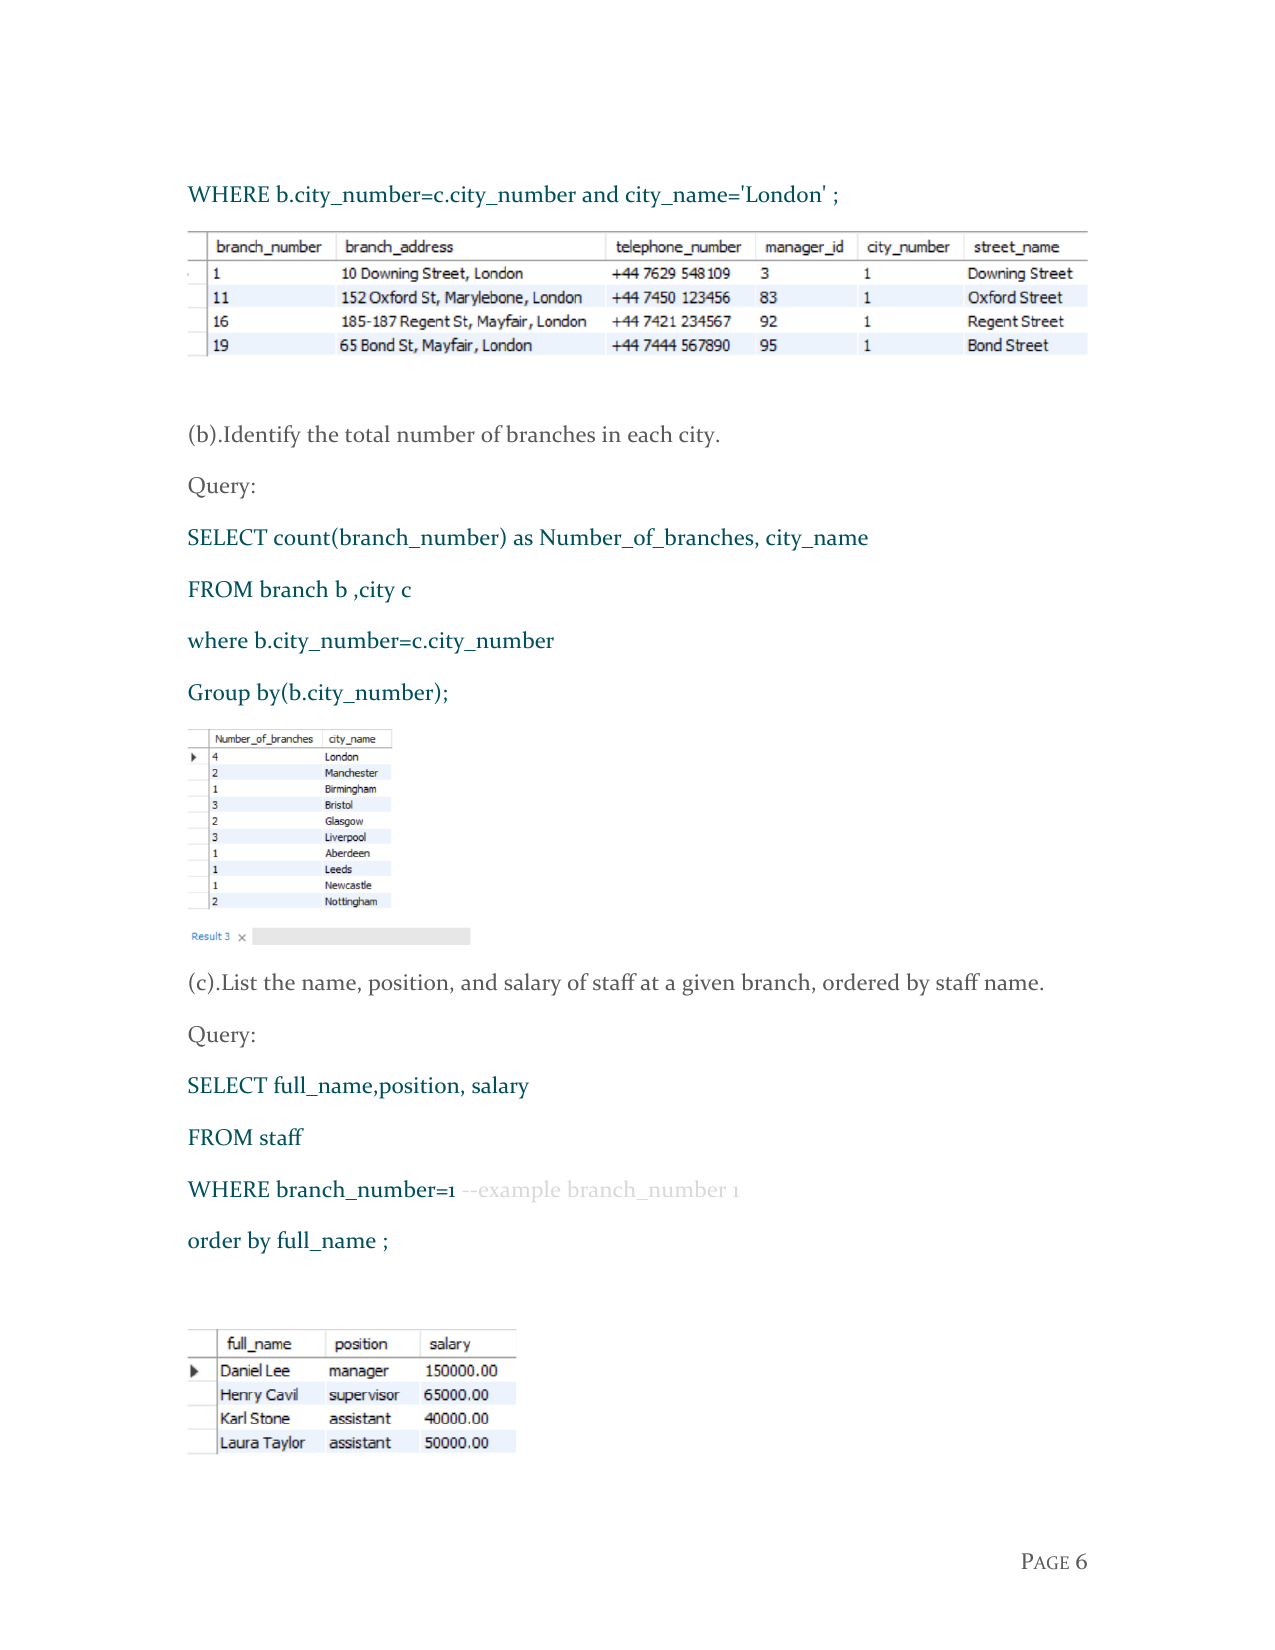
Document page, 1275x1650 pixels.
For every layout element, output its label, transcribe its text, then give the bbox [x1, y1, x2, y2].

text WHERE b.city_number=c.city_number and city_name='London' ; [187, 180, 1087, 208]
picture [187, 729, 471, 945]
text SELECT count(branch_number) as Number_of_branches, city_name [187, 523, 1087, 551]
picture [187, 231, 1088, 397]
text Query: [187, 472, 1087, 499]
text SELECT full_name,position, salary [187, 1072, 1087, 1100]
text Group by(b.city_number); [187, 678, 1087, 706]
picture [187, 1329, 517, 1471]
text order by full_name ; [187, 1226, 1087, 1254]
text (c).List the name, position, and salary of staff at a given branch, ordered by staff name. [187, 968, 1087, 997]
text where b.city_number=c.city_number [187, 626, 1087, 654]
text Query: [187, 1020, 1087, 1048]
text WHERE branch_number=1 --example branch_number 1 [187, 1175, 1087, 1203]
text FROM staff [187, 1123, 1087, 1151]
text (b).Identify the total number of branches in each city. [187, 420, 1087, 448]
text FROM branch b ,city c [187, 575, 1087, 603]
